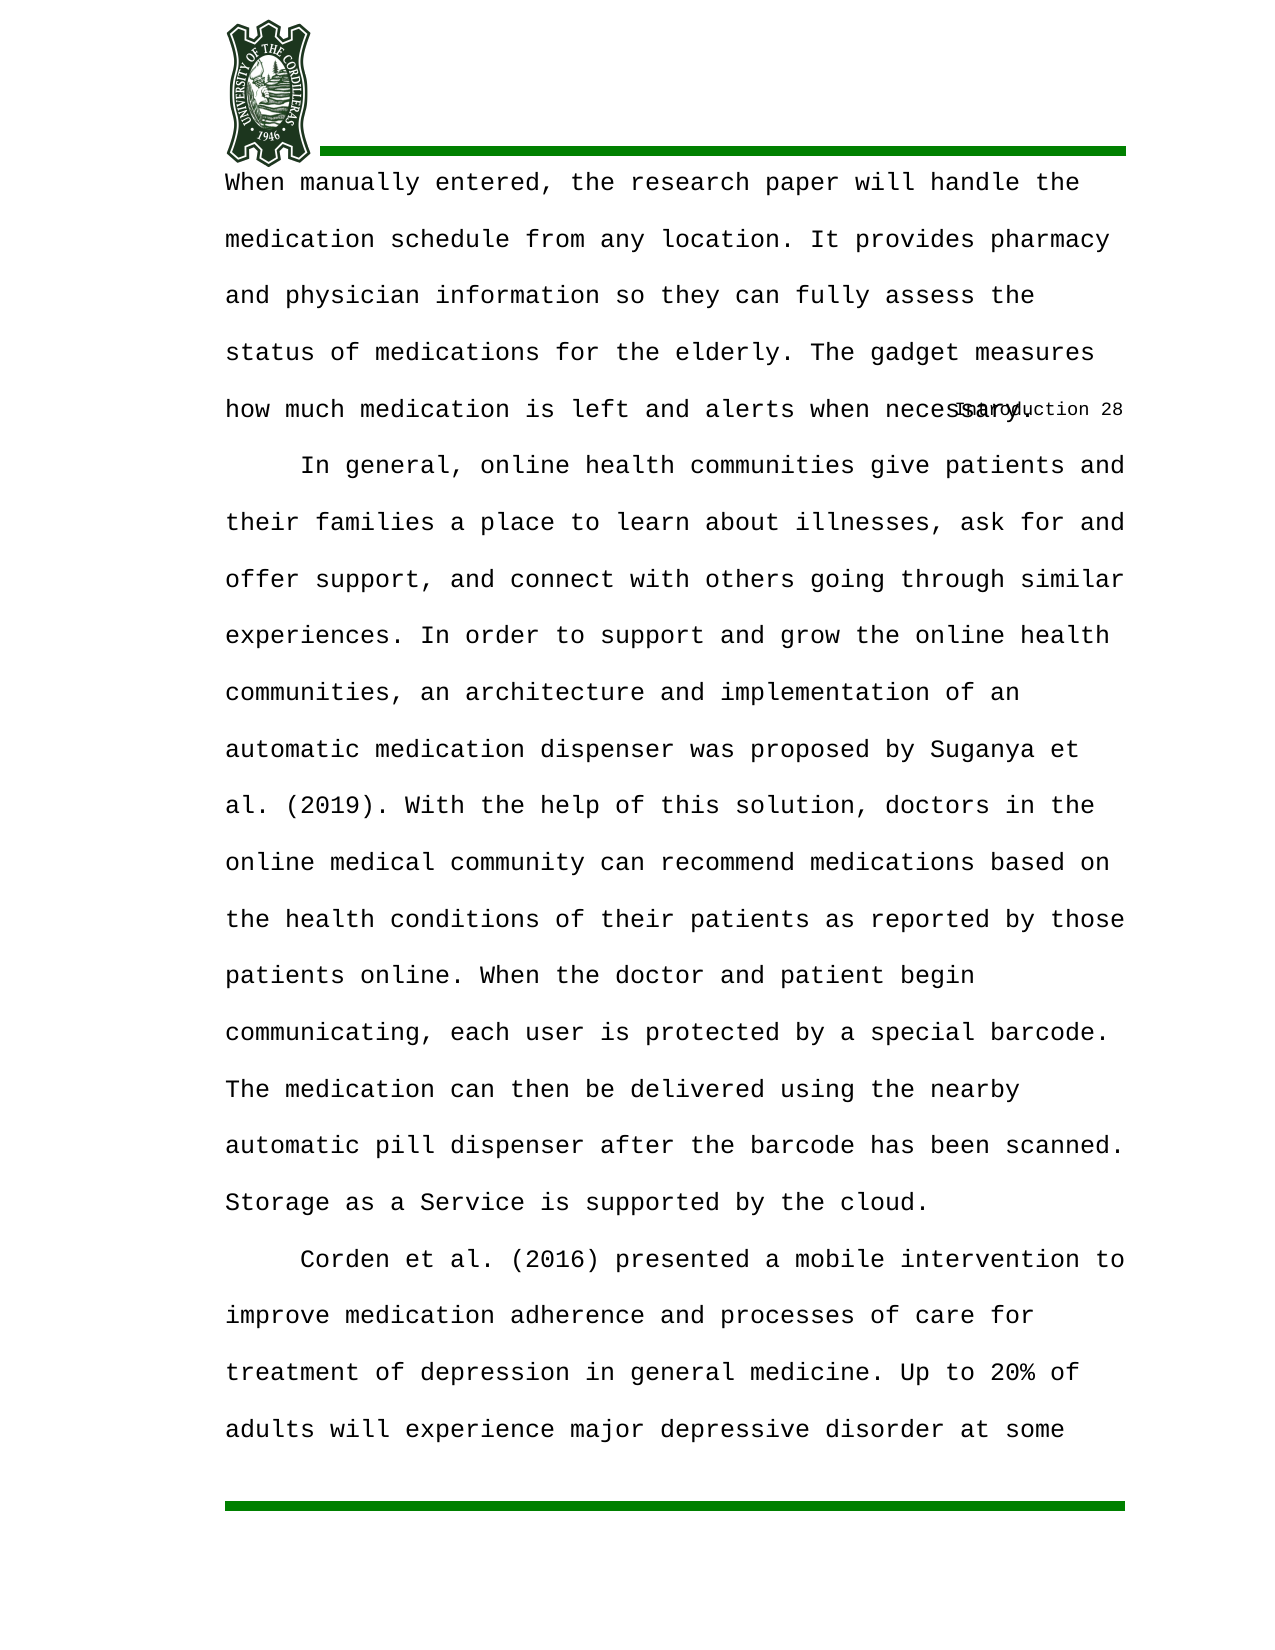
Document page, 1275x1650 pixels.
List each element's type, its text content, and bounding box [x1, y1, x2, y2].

picture [225, 19, 312, 170]
text In general, online health communities give patients and their families a place to learn about illnesses, ask for and offer support, and connect with others going through similar experiences. In order to support and grow the online health communities, an architecture and implementation of an automatic medication dispenser was proposed by Suganya et al. (2019). With the help of this solution, doctors in the online medical community can recommend medications based on the health conditions of their patients as reported by those patients online. When the doctor and patient begin communicating, each user is protected by a special barcode. The medication can then be delivered using the nearby automatic pill dispenser after the barcode has been scanned. Storage as a Service is supported by the cloud. [225, 453, 1125, 1218]
